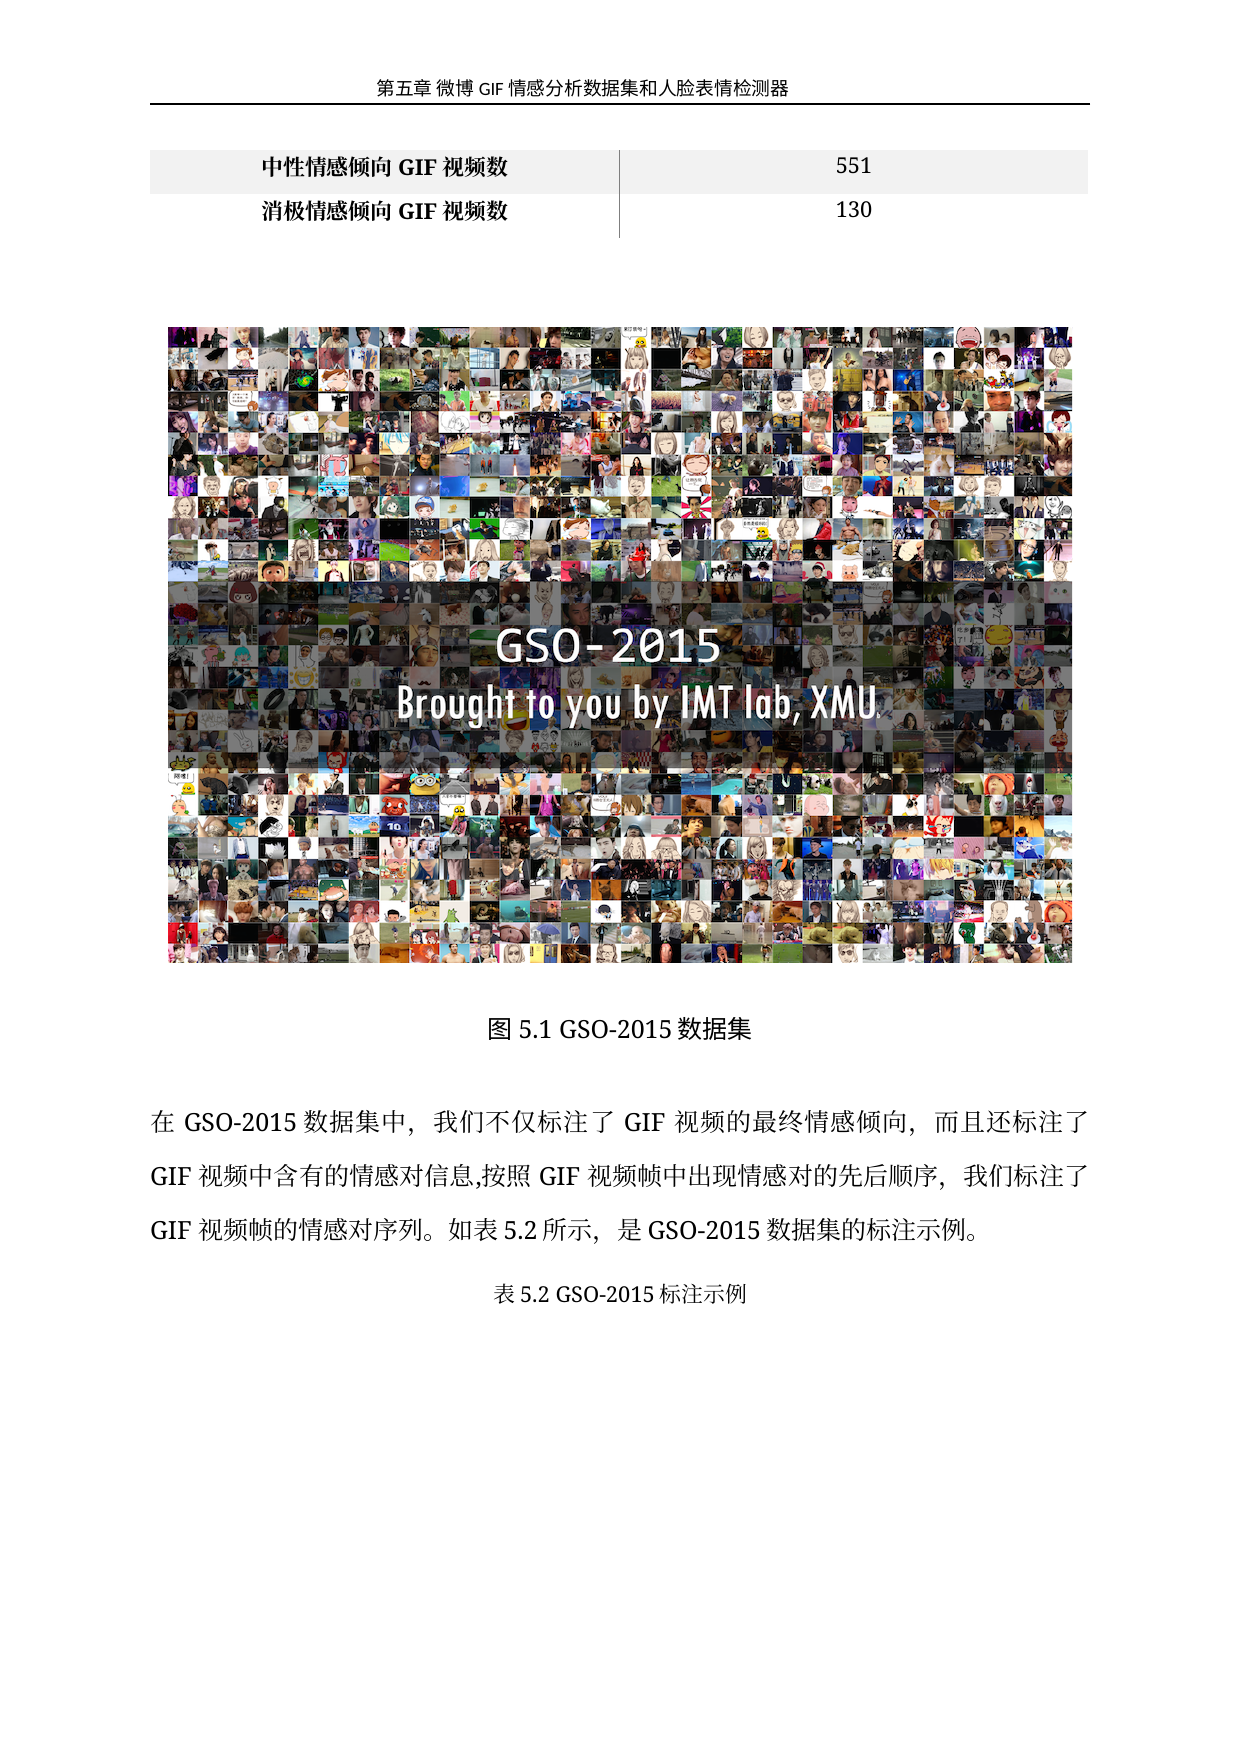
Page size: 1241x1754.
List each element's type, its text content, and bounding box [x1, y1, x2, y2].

text 在 GSO-2015数据集中，我们不仅标注了 GIF 视频的最终情感倾向，而且还标注了 GIF 视频中含有的情感对信息,按照 GIF 视频帧中出现情感对的先后顺序，我们标注了 GIF 视频帧的情感对序列。如表5.2所示，是GSO-2015数据集的标注示例。 [150, 1103, 1090, 1247]
table_cell 130 [620, 194, 1088, 238]
table_cell 551 [620, 150, 1088, 194]
text 表5.2 GSO-2015标注示例 [150, 1278, 1090, 1309]
table_cell 中性情感倾向 GIF 视频数 [150, 150, 619, 194]
table_cell 消极情感倾向 GIF 视频数 [150, 194, 619, 238]
text 图 5.1 GSO-2015数据集 [150, 1010, 1090, 1046]
picture [168, 327, 1073, 963]
